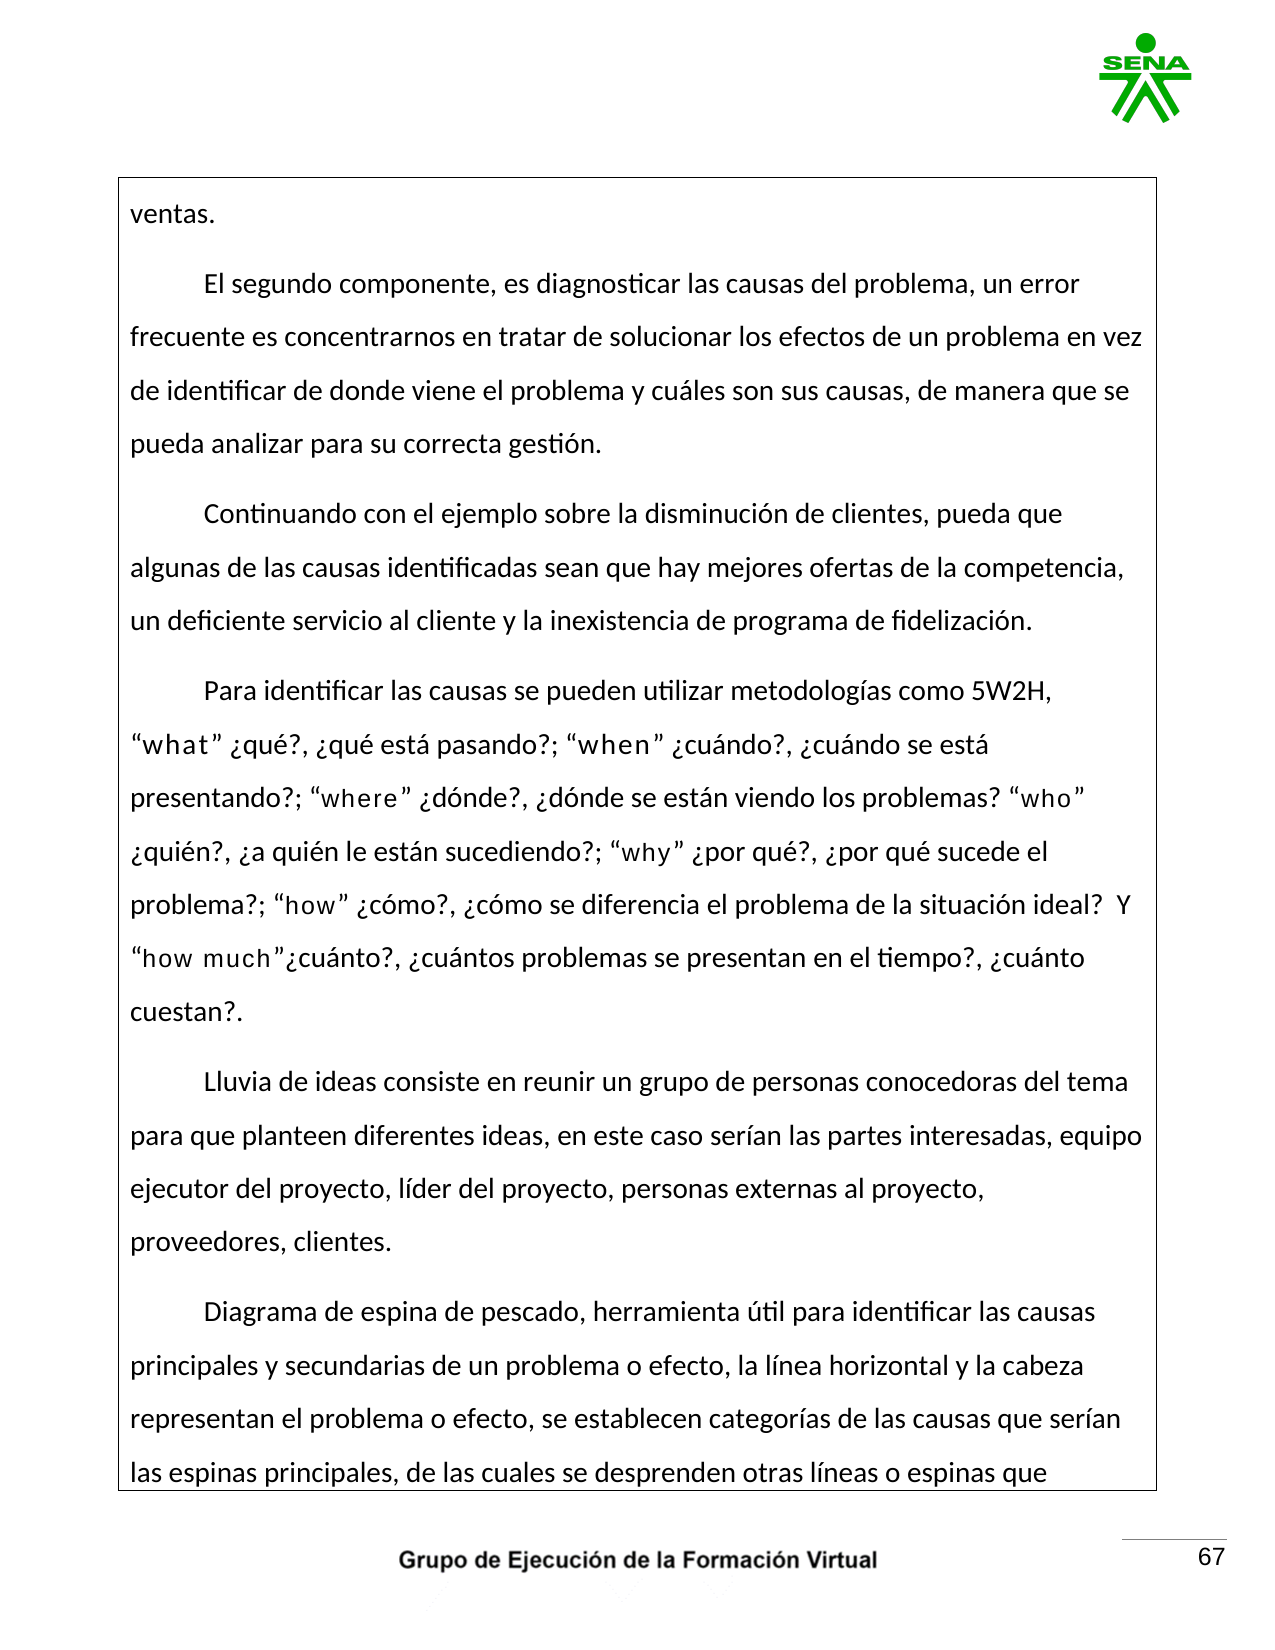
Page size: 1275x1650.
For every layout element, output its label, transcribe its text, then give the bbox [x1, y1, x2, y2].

picture [1099, 33, 1192, 123]
picture [0, 1500, 1275, 1611]
